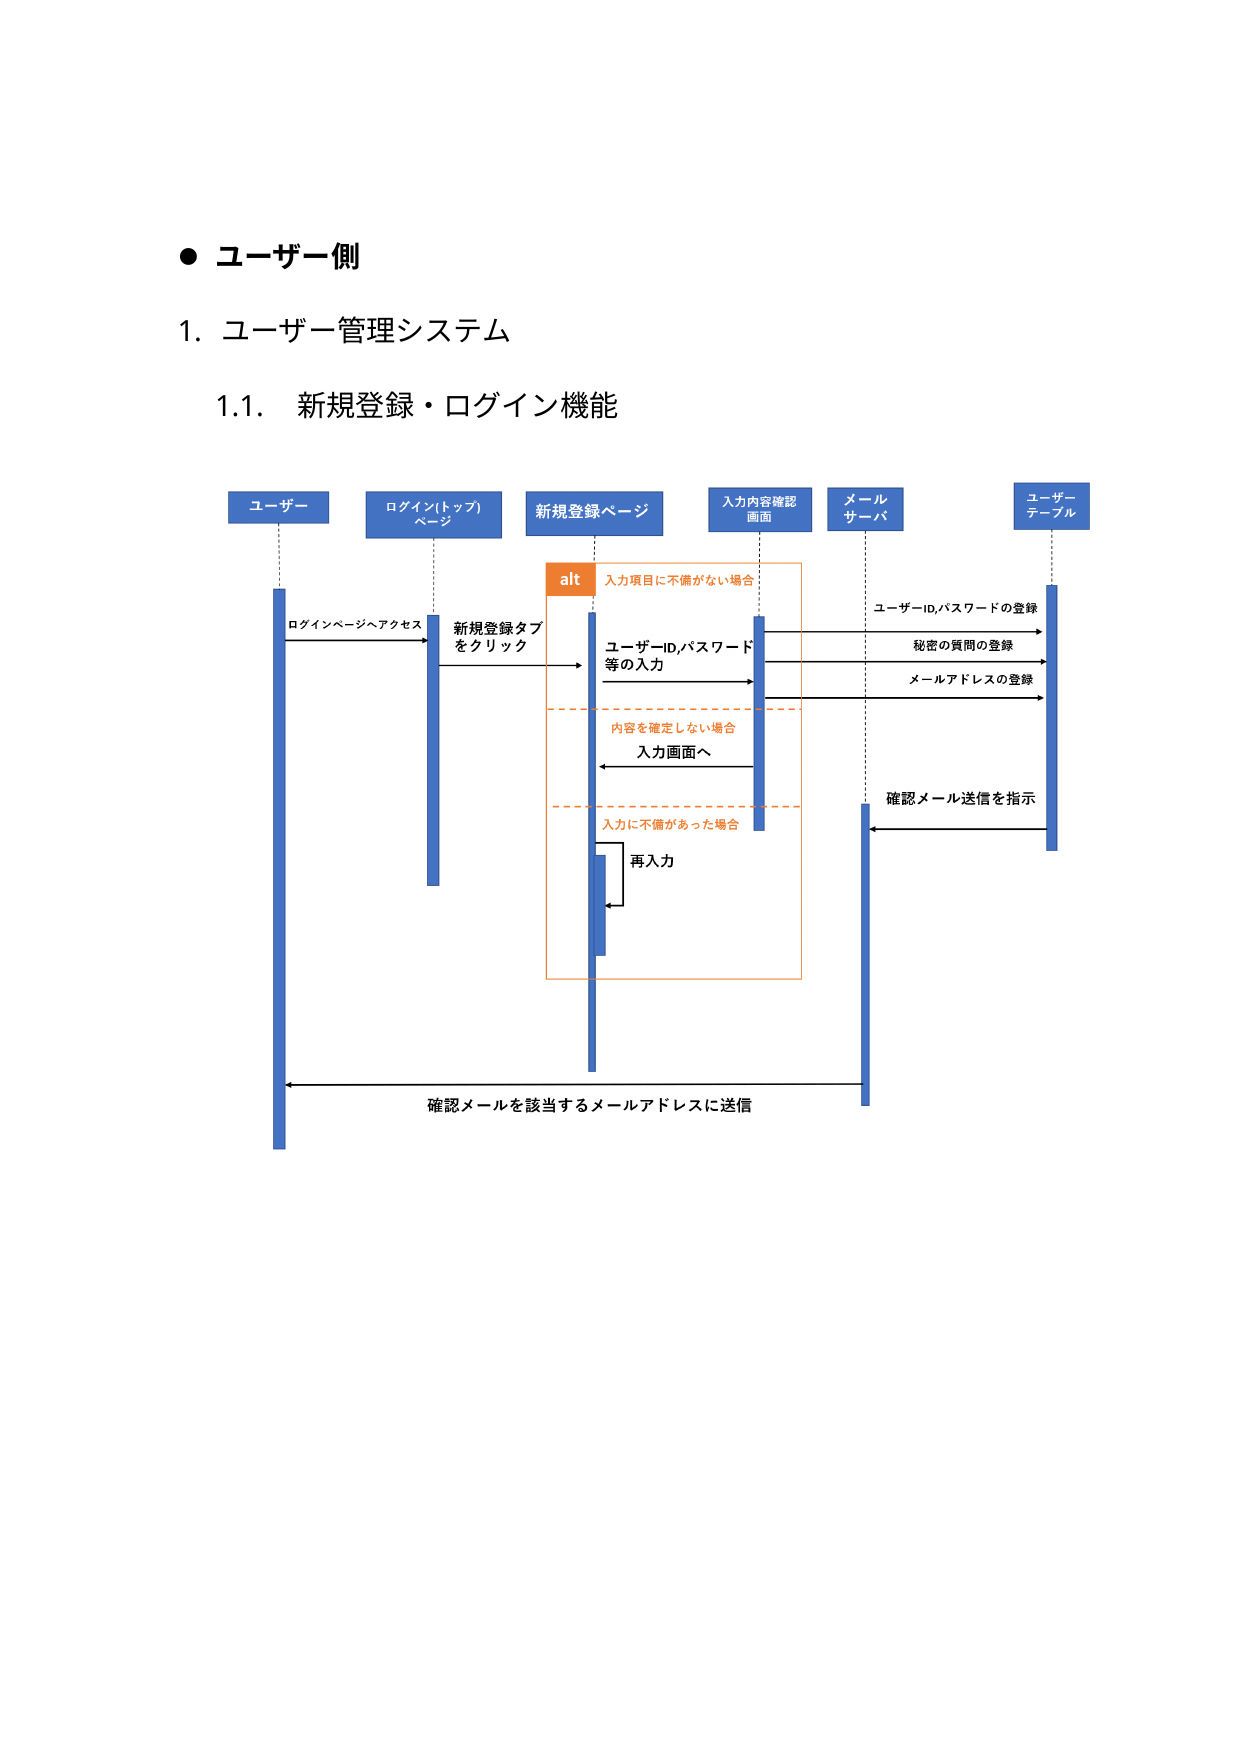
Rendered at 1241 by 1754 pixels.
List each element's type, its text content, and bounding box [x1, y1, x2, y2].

list 新規登録・ログイン機能 [215, 367, 1063, 441]
list ユーザー側 [177, 217, 1063, 292]
picture [214, 441, 1101, 1504]
list ユーザー管理システム [177, 292, 1063, 367]
